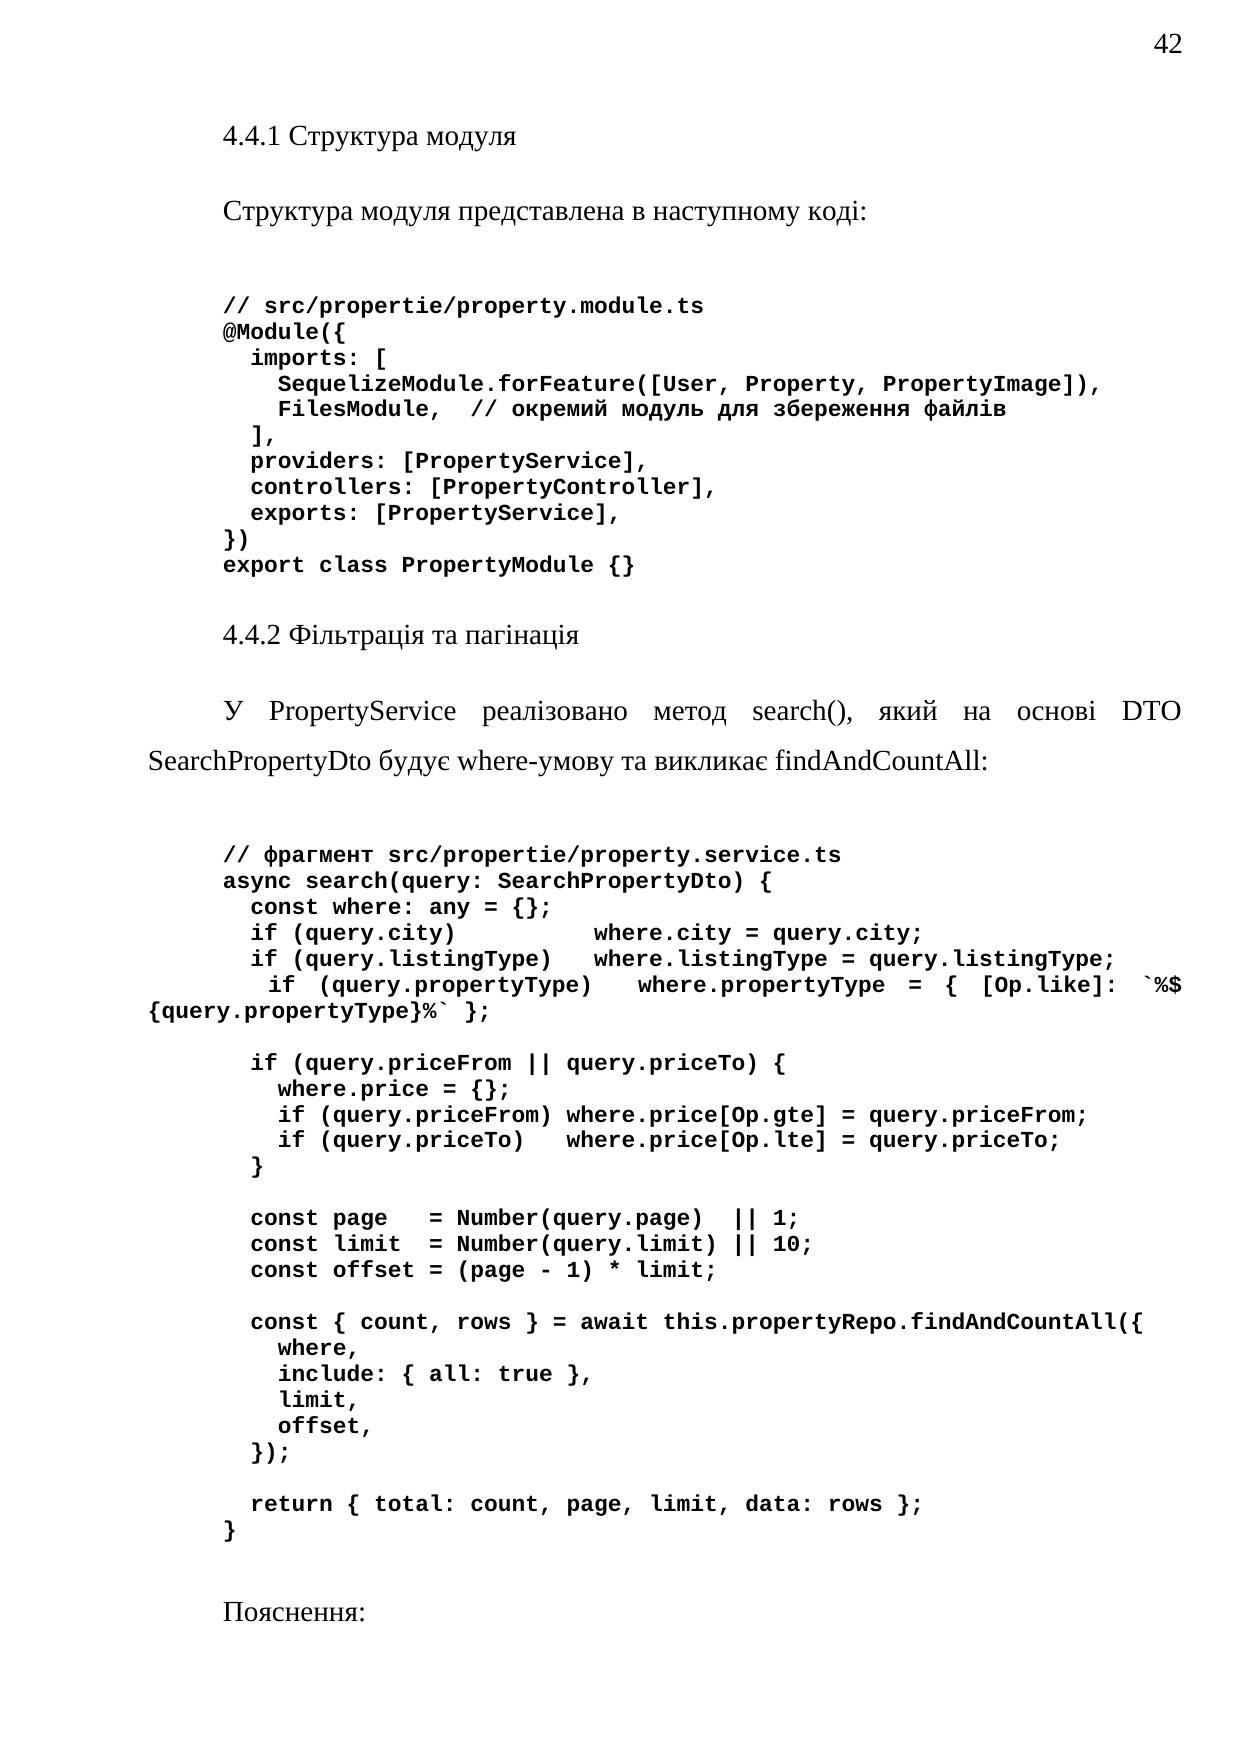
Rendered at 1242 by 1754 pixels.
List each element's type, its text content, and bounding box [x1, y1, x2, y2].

text if (query.priceFrom) where.price[Op.gte] = query.priceFrom; [148, 1103, 1183, 1129]
text if (query.priceTo) where.price[Op.lte] = query.priceTo; [148, 1129, 1183, 1155]
text include: { all: true }, [148, 1362, 1183, 1388]
text ], [148, 424, 1183, 450]
text const limit = Number(query.limit) || 10; [148, 1233, 1183, 1258]
text if (query.city) where.city = query.city; [148, 921, 1183, 947]
text if (query.propertyType) where.propertyType = { [Op.like]: `%${query.propertyType}%` }; [148, 973, 1183, 1025]
text if (query.listingType) where.listingType = query.listingType; [148, 947, 1183, 973]
text // фрагмент src/propertie/property.service.ts [148, 843, 1183, 869]
text return { total: count, page, limit, data: rows }; [148, 1492, 1183, 1518]
text imports: [ [148, 346, 1183, 372]
text Пояснення: [148, 1594, 1183, 1628]
text У PropertyService реалізовано метод search(), який на основі DTO SearchPropertyDto будує where-умову та викликає findAndCountAll: [148, 693, 1183, 776]
text 4.4.2 Фільтрація та пагінація [148, 617, 1183, 651]
text limit, [148, 1388, 1183, 1414]
text offset, [148, 1414, 1183, 1440]
text } [148, 1518, 1183, 1544]
text }); [148, 1440, 1183, 1466]
text const page = Number(query.page) || 1; [148, 1207, 1183, 1233]
text async search(query: SearchPropertyDto) { [148, 869, 1183, 895]
text const where: any = {}; [148, 895, 1183, 921]
text where.price = {}; [148, 1077, 1183, 1103]
text Структура модуля представлена в наступному коді: [148, 193, 1183, 227]
text export class PropertyModule {} [148, 553, 1183, 579]
text where, [148, 1336, 1183, 1362]
text SequelizeModule.forFeature([User, Property, PropertyImage]), [148, 372, 1183, 398]
text if (query.priceFrom || query.priceTo) { [148, 1051, 1183, 1077]
text controllers: [PropertyController], [148, 476, 1183, 502]
text exports: [PropertyService], [148, 502, 1183, 527]
text // src/propertie/property.module.ts [148, 294, 1183, 320]
text @Module({ [148, 320, 1183, 346]
text providers: [PropertyService], [148, 450, 1183, 476]
text }) [148, 527, 1183, 553]
text const { count, rows } = await this.propertyRepo.findAndCountAll({ [148, 1310, 1183, 1336]
text 4.4.1 Структура модуля [148, 118, 1183, 152]
text } [148, 1155, 1183, 1181]
text const offset = (page - 1) * limit; [148, 1258, 1183, 1284]
text FilesModule, // окремий модуль для збереження файлів [148, 398, 1183, 424]
